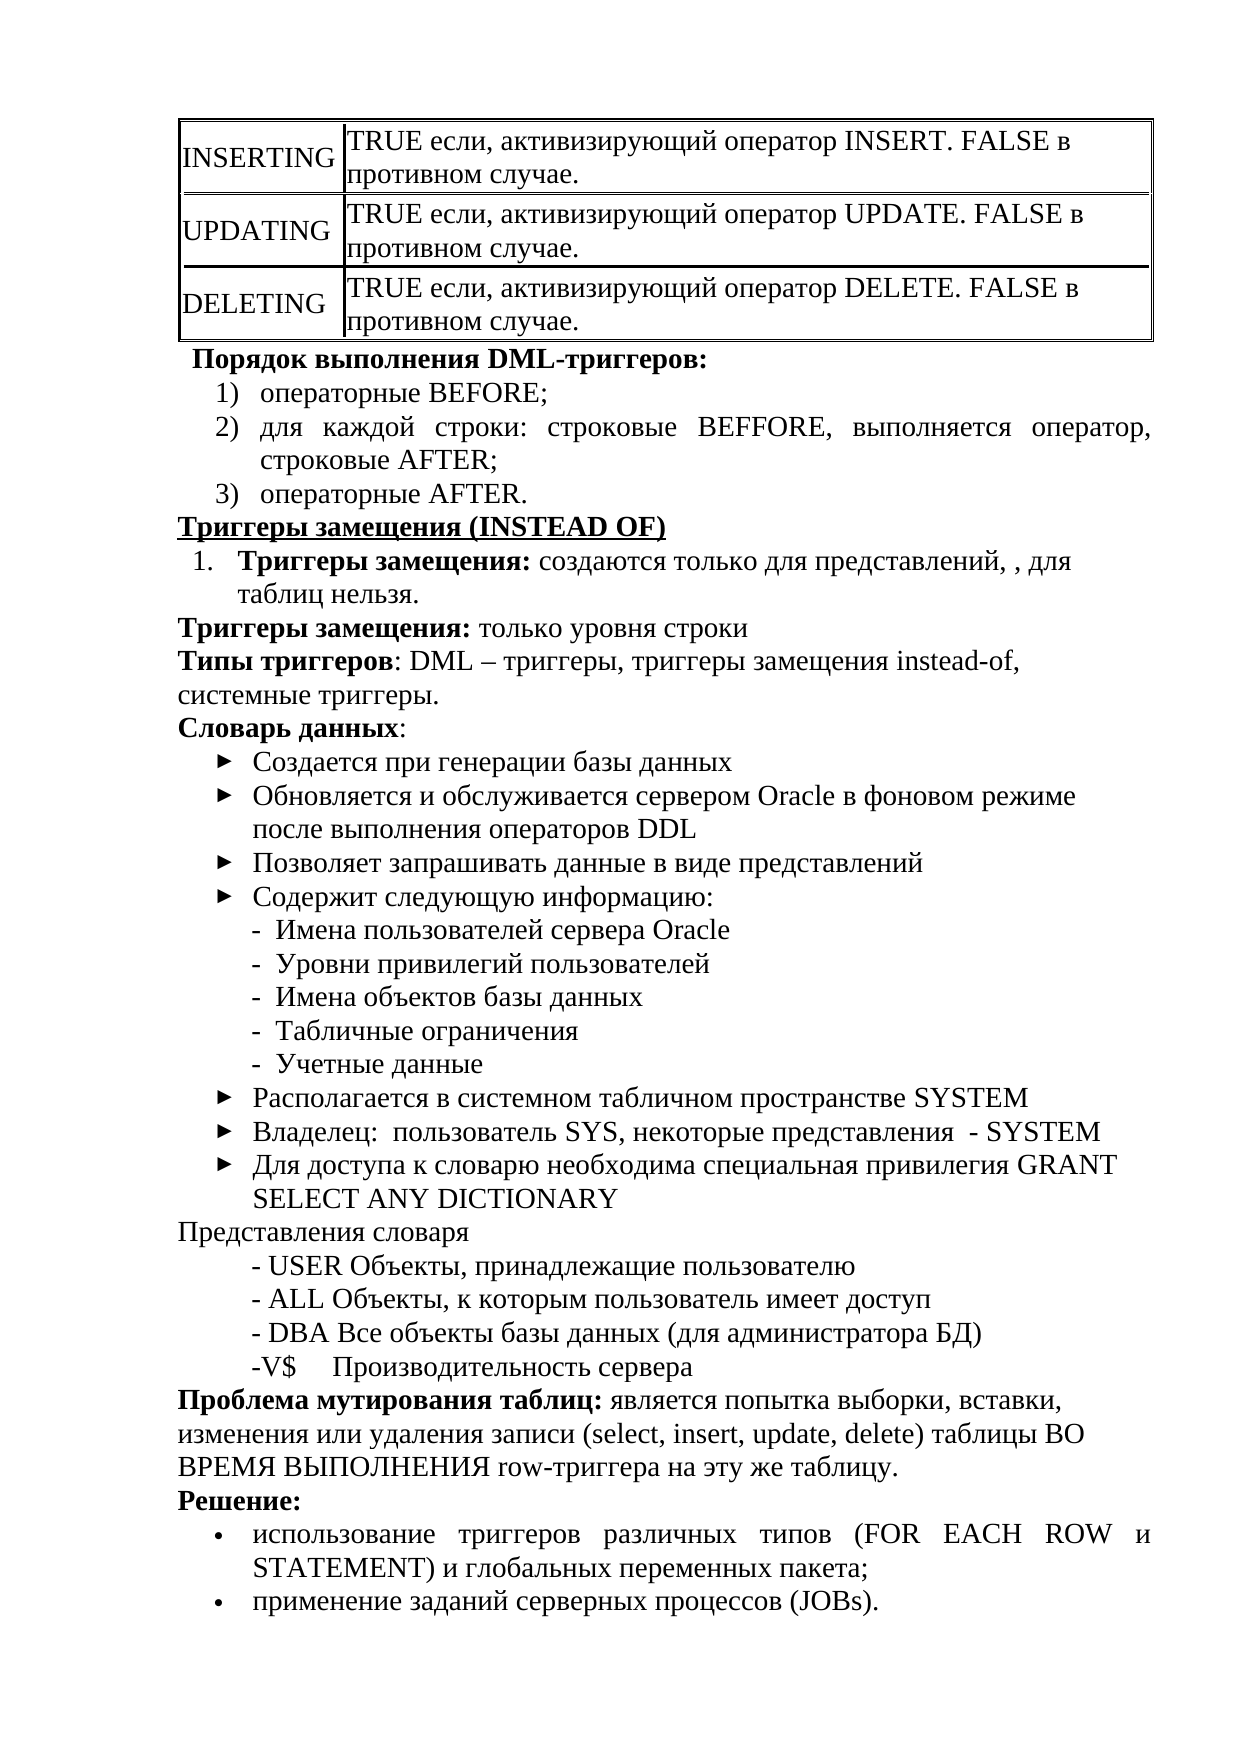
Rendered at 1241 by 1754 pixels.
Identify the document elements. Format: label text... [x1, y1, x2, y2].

list операторные AFTER. [215, 476, 1152, 509]
list Владелец: пользователь SYS, некоторые представления - SYSTEM [215, 1114, 1152, 1147]
list операторные BEFORE; [215, 375, 1152, 409]
text - ALL Объекты, к которым пользователь имеет доступ [222, 1282, 1152, 1315]
list Для доступа к словарю необходима специальная привилегия GRANT SELECT ANY DICTIONARY [215, 1147, 1152, 1214]
text Словарь данных: [177, 711, 1152, 744]
text Проблема мутирования таблиц: является попытка выборки, вставки, изменения или удаления записи (select, insert, update, delete) таблицы ВО ВРЕМЯ ВЫПОЛНЕНИЯ row-триггера на эту же таблицу. [177, 1382, 610, 1416]
table_cell TRUE если, активизирующий оператор UPDATE. FALSE в противном случае. [344, 192, 1152, 265]
text Решение: [177, 1483, 1152, 1516]
table_cell DELETING [181, 265, 344, 338]
text -V$ Производительность сервера [222, 1349, 1152, 1382]
list Позволяет запрашивать данные в виде представлений [215, 845, 1152, 879]
table_cell UPDATING [180, 192, 344, 265]
list Триггеры замещения: создаются только для представлений, , для таблиц нельзя. [192, 543, 1152, 610]
list Располагается в системном табличном пространстве SYSTEM [215, 1080, 1152, 1114]
list использование триггеров различных типов (FOR EACH ROW и STATEMENT) и глобальных переменных пакета; [215, 1516, 1152, 1583]
text Типы триггеров: DML – триггеры, триггеры замещения instead-of, системные триггеры. [177, 643, 1152, 711]
text - DBA Все объекты базы данных (для администратора БД) [222, 1315, 1152, 1349]
text Проблема мутирования таблиц: является попытка выборки, вставки, изменения или удаления записи (select, insert, update, delete) таблицы ВО ВРЕМЯ ВЫПОЛНЕНИЯ row-триггера на эту же таблицу. [899, 1382, 1152, 1483]
text - Уровни привилегий пользователей [222, 946, 1152, 979]
list для каждой строки: строковые BEFFORE, выполняется оператор, строковые AFTER; [215, 409, 1152, 476]
list применение заданий серверных процессов (JOBs). [215, 1583, 1152, 1617]
table_cell TRUE если, активизирующий оператор INSERT. FALSE в противном случае. [344, 122, 1151, 192]
text Представления словаря [177, 1214, 1152, 1248]
text Триггеры замещения: только уровня строки [177, 610, 1152, 643]
table_cell TRUE если, активизирующий оператор DELETE. FALSE в противном случае. [344, 265, 1151, 338]
list Содержит следующую информацию: [215, 879, 1152, 912]
text Порядок выполнения DML-триггеров: [192, 342, 1152, 375]
list Создается при генерации базы данных [215, 744, 1152, 778]
text - Имена пользователей сервера Oracle [222, 912, 1152, 946]
text - Табличные ограничения [222, 1013, 1152, 1046]
text - USER Объекты, принадлежащие пользователю [222, 1248, 1152, 1282]
text - Учетные данные [222, 1046, 1152, 1080]
table_cell INSERTING [181, 122, 344, 192]
text - Имена объектов базы данных [222, 979, 1152, 1013]
text Триггеры замещения (INSTEAD OF) [177, 509, 1152, 543]
list Обновляется и обслуживается сервером Oracle в фоновом режиме после выполнения операторов DDL [215, 778, 1152, 845]
